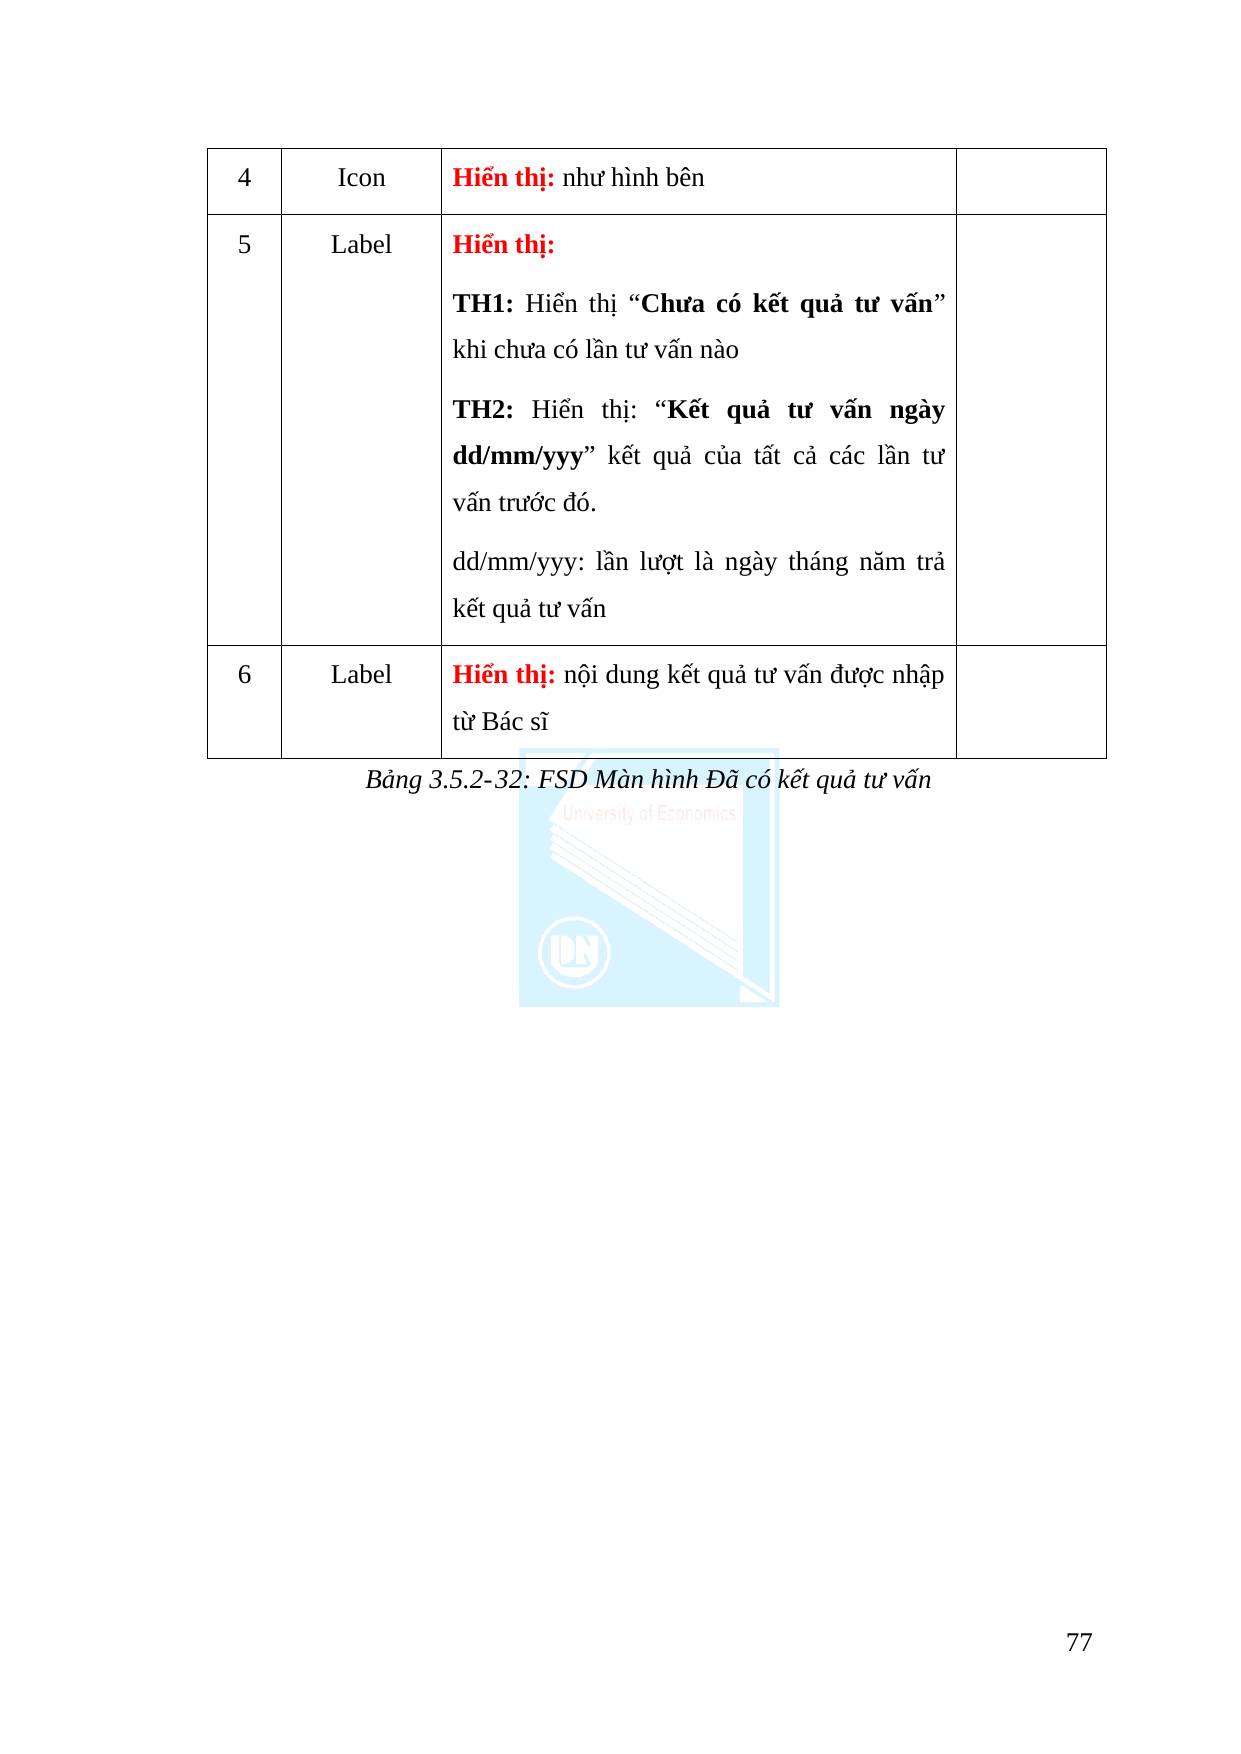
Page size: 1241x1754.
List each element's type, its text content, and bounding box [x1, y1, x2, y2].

table_cell [957, 149, 1106, 214]
table_cell 6 [208, 646, 281, 758]
table_cell [957, 215, 1106, 645]
table_cell Label [282, 215, 441, 645]
table_cell Hiển thị: TH1: Hiển thị “Chưa có kết quả tư vấn” khi chưa có lần tư vấn nào TH2: Hiển thị: “Kết quả tư vấn ngày dd/mm/yyy” kết quả của tất cả các lần tư vấn trước đó. dd/mm/yyy: lần lượt là ngày tháng năm trả kết quả tư vấn [442, 215, 956, 645]
table_cell 5 [208, 215, 281, 645]
table_cell 4 [208, 149, 281, 214]
table_cell Icon [282, 149, 441, 214]
table_cell Hiển thị: như hình bên [442, 149, 956, 214]
table_cell [957, 646, 1106, 758]
table_cell Label [282, 646, 441, 758]
table_cell Hiển thị: nội dung kết quả tư vấn được nhập từ Bác sĩ [442, 646, 956, 758]
